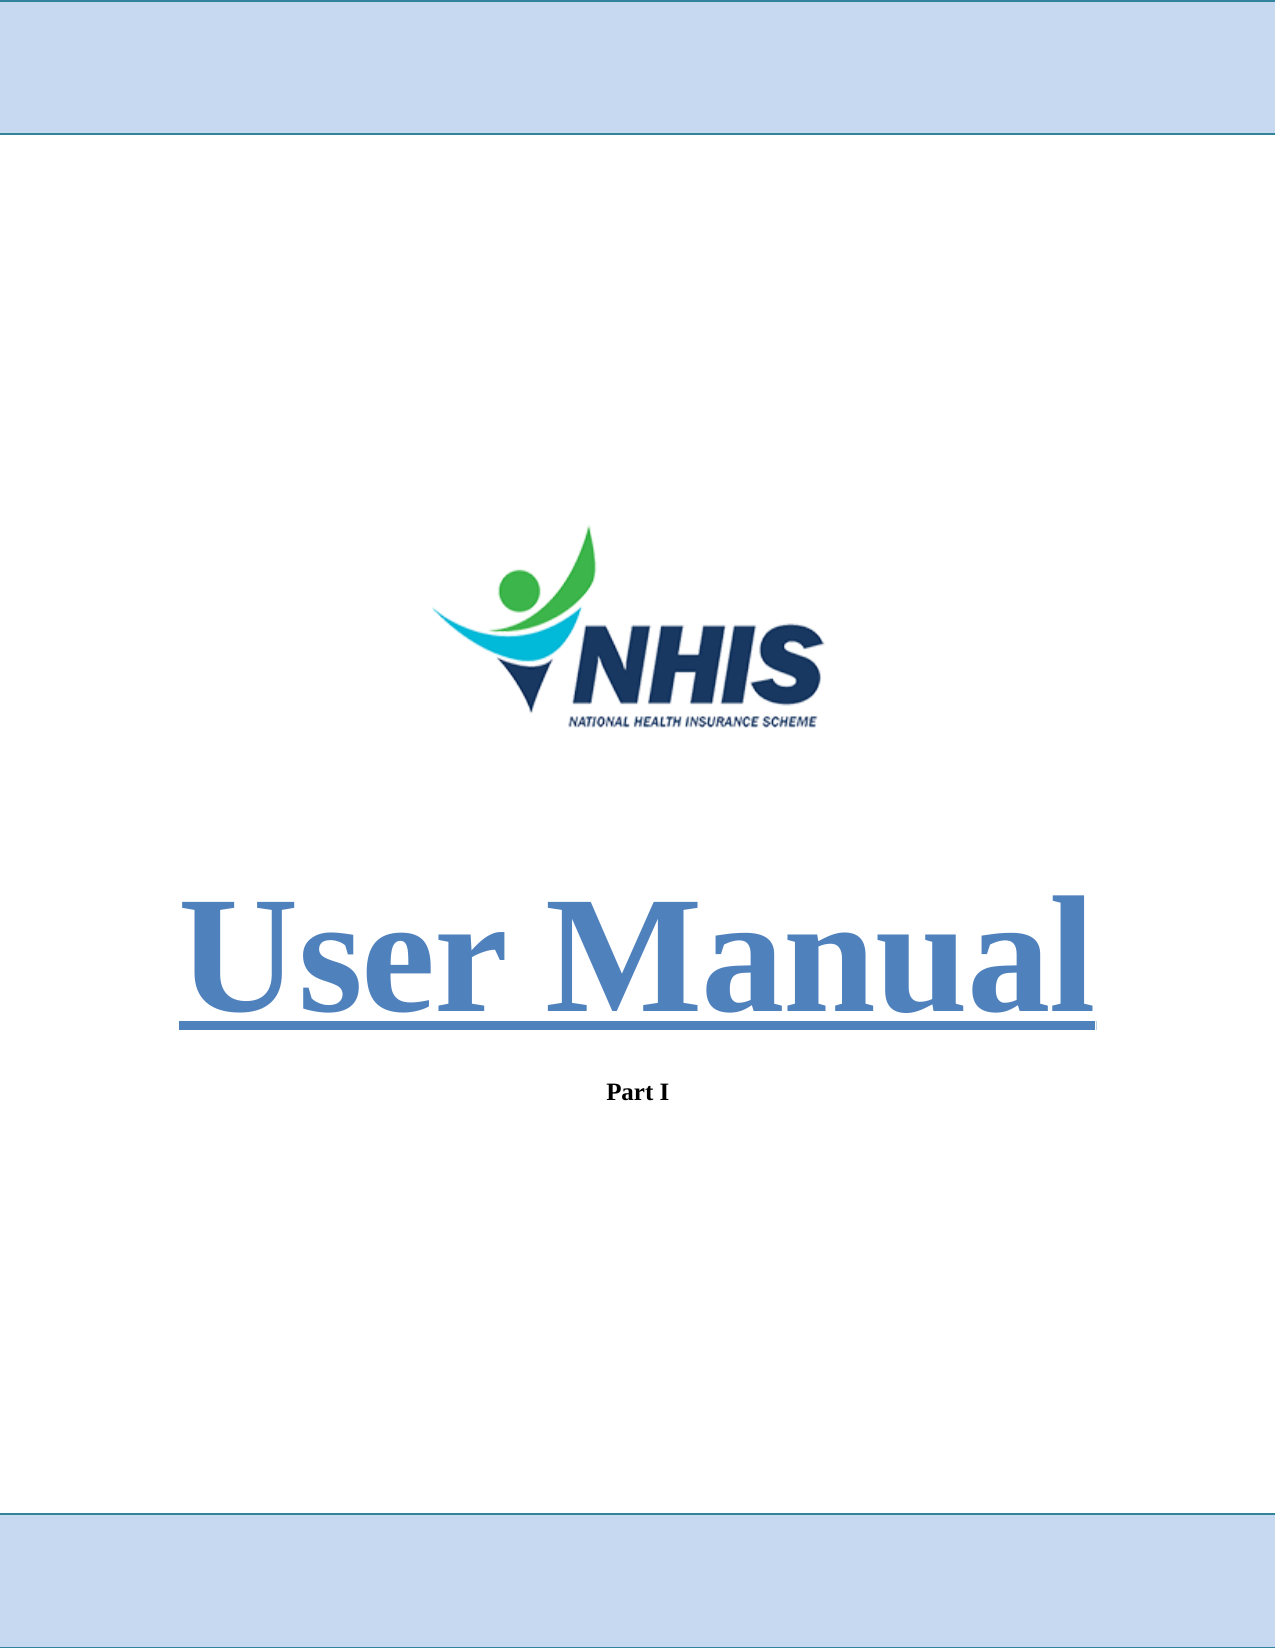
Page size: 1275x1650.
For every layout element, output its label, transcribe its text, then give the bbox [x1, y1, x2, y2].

text Part I [150, 1077, 1125, 1105]
picture [431, 523, 844, 742]
title User Manual [150, 856, 1125, 1048]
